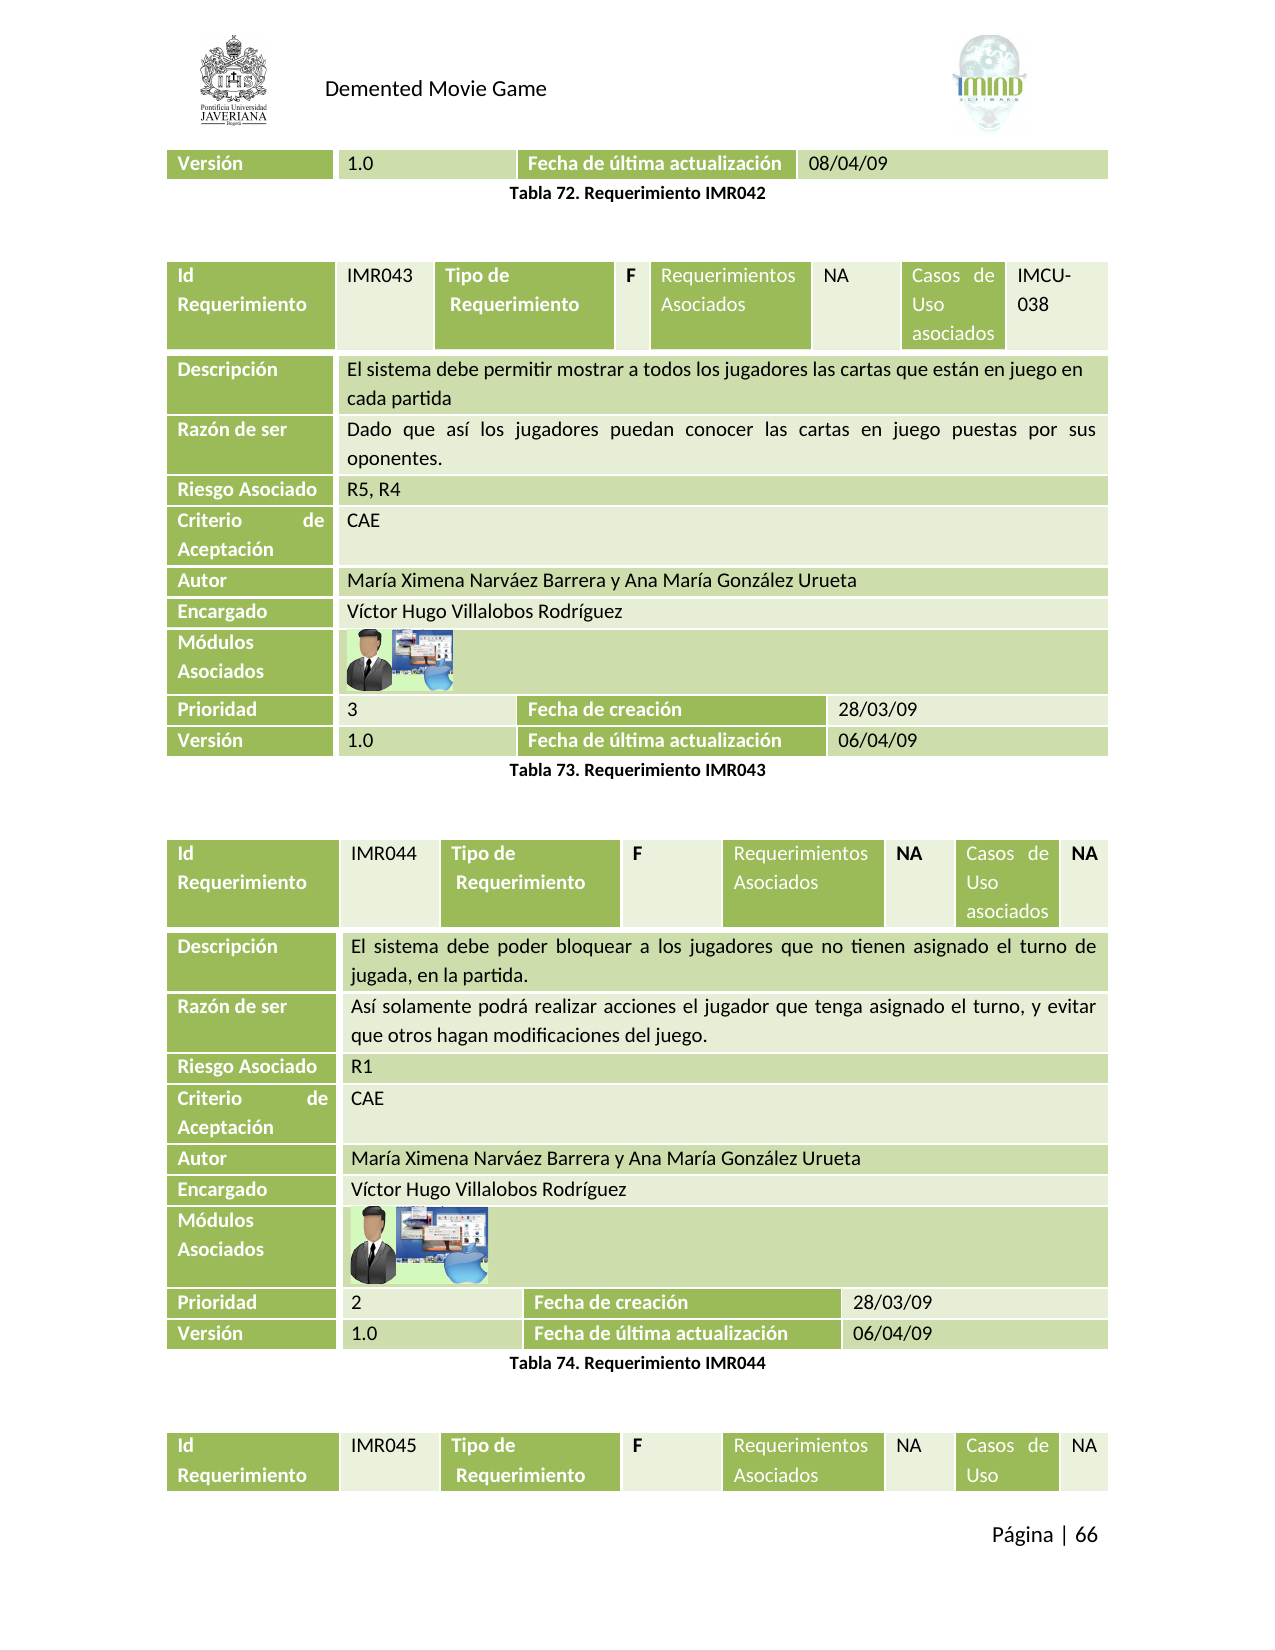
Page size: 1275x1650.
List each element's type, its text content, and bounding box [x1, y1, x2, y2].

picture [200, 35, 267, 126]
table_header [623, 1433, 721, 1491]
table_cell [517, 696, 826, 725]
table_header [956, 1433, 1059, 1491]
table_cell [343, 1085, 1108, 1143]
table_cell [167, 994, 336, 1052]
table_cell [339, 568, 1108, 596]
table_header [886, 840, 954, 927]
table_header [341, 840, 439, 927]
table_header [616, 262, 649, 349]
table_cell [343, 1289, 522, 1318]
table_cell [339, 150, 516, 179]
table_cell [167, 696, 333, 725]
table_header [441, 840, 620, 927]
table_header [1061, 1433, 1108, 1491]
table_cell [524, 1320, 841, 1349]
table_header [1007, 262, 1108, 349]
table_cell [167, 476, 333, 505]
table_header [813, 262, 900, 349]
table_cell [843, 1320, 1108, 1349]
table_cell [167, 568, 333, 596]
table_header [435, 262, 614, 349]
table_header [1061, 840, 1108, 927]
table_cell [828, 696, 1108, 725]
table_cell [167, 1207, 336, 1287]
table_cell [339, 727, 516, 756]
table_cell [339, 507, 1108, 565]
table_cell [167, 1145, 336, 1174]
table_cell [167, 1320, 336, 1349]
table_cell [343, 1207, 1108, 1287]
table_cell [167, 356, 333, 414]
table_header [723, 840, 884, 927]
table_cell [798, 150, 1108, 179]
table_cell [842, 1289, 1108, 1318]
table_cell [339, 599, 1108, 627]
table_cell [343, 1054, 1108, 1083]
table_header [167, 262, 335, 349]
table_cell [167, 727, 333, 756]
picture [346, 629, 453, 691]
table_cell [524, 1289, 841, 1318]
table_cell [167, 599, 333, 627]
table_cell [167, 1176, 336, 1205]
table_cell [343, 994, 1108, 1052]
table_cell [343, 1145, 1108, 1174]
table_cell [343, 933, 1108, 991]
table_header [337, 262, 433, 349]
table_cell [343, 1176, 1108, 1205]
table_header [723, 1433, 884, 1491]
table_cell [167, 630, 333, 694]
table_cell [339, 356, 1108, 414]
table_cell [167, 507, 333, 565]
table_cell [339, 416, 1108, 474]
picture [350, 1206, 489, 1284]
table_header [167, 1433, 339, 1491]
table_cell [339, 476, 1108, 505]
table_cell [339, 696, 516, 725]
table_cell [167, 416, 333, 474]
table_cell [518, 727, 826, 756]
text Tabla 72. Requerimiento IMR042 [177, 181, 1098, 204]
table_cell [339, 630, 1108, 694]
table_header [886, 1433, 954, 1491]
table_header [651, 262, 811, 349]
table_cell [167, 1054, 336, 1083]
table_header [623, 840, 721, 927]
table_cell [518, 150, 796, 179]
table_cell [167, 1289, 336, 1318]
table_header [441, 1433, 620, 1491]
text Tabla 74. Requerimiento IMR044 [177, 1351, 1098, 1374]
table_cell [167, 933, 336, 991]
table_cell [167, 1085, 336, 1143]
picture [951, 35, 1033, 138]
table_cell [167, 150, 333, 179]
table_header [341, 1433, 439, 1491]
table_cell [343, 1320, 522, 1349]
text Tabla 73. Requerimiento IMR043 [177, 758, 1098, 781]
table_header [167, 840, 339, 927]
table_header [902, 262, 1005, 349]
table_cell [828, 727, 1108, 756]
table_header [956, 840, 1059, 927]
